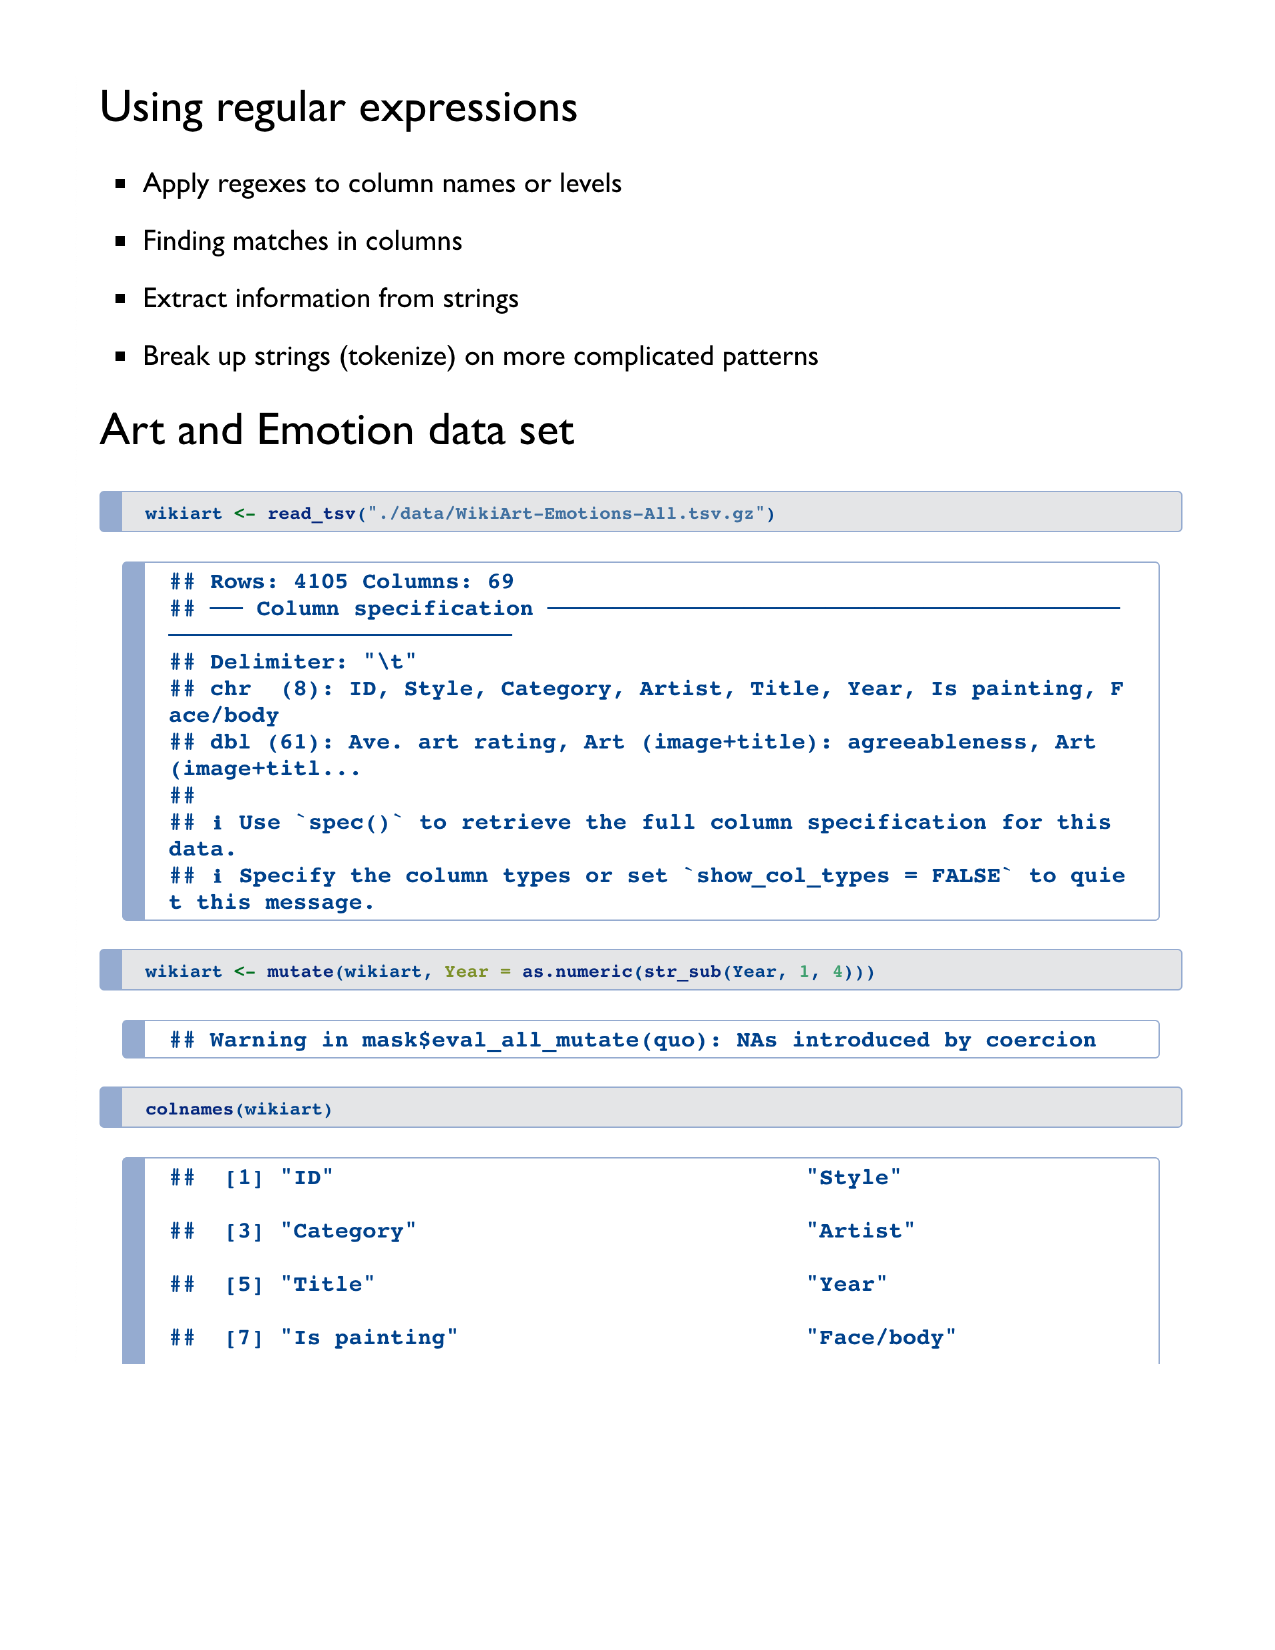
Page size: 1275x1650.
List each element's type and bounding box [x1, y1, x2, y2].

picture [75, 75, 1200, 1364]
